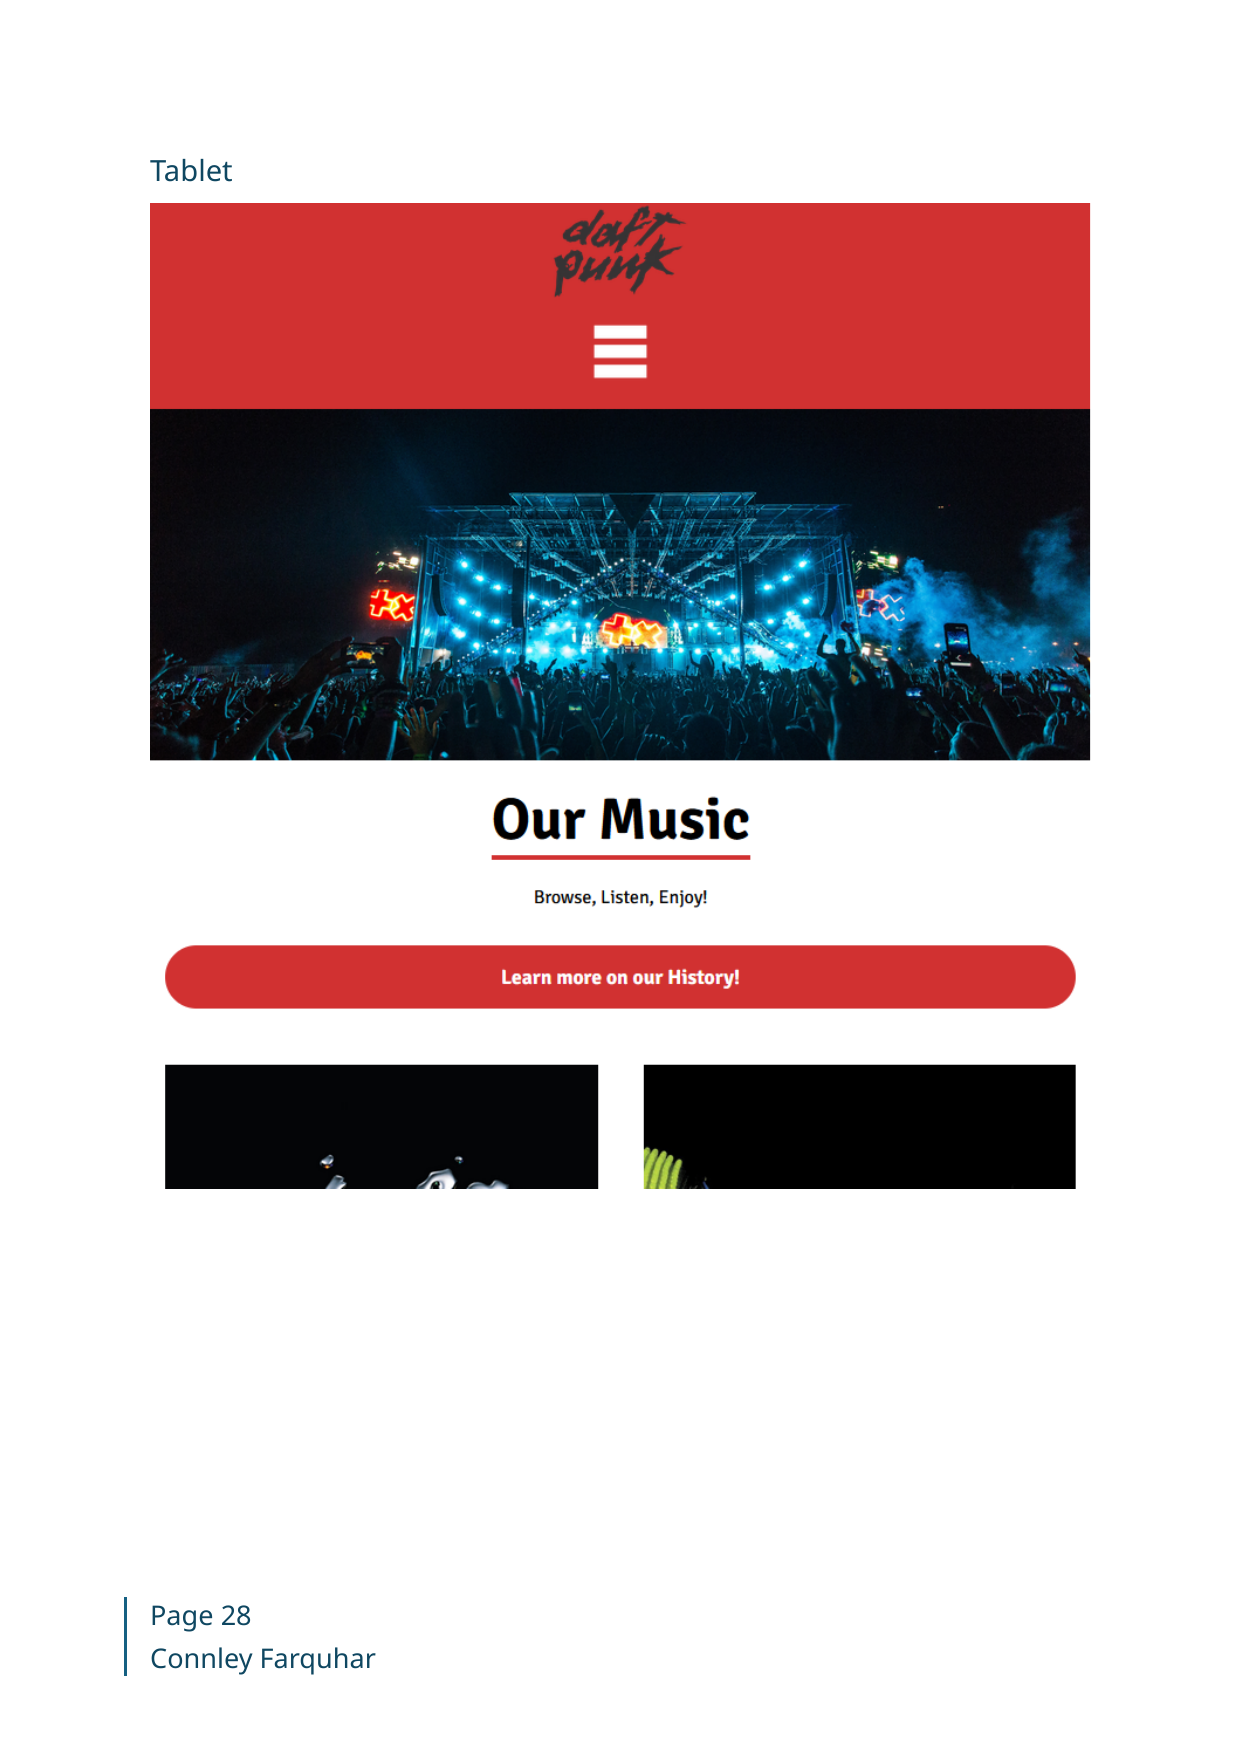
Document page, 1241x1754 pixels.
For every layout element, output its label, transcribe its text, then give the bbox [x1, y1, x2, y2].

picture [1055, 618, 1064, 624]
picture [1067, 588, 1073, 595]
picture [150, 203, 1091, 1189]
picture [999, 611, 1004, 619]
picture [1049, 585, 1057, 595]
subtitle Tablet [150, 150, 1090, 190]
picture [1028, 650, 1036, 655]
